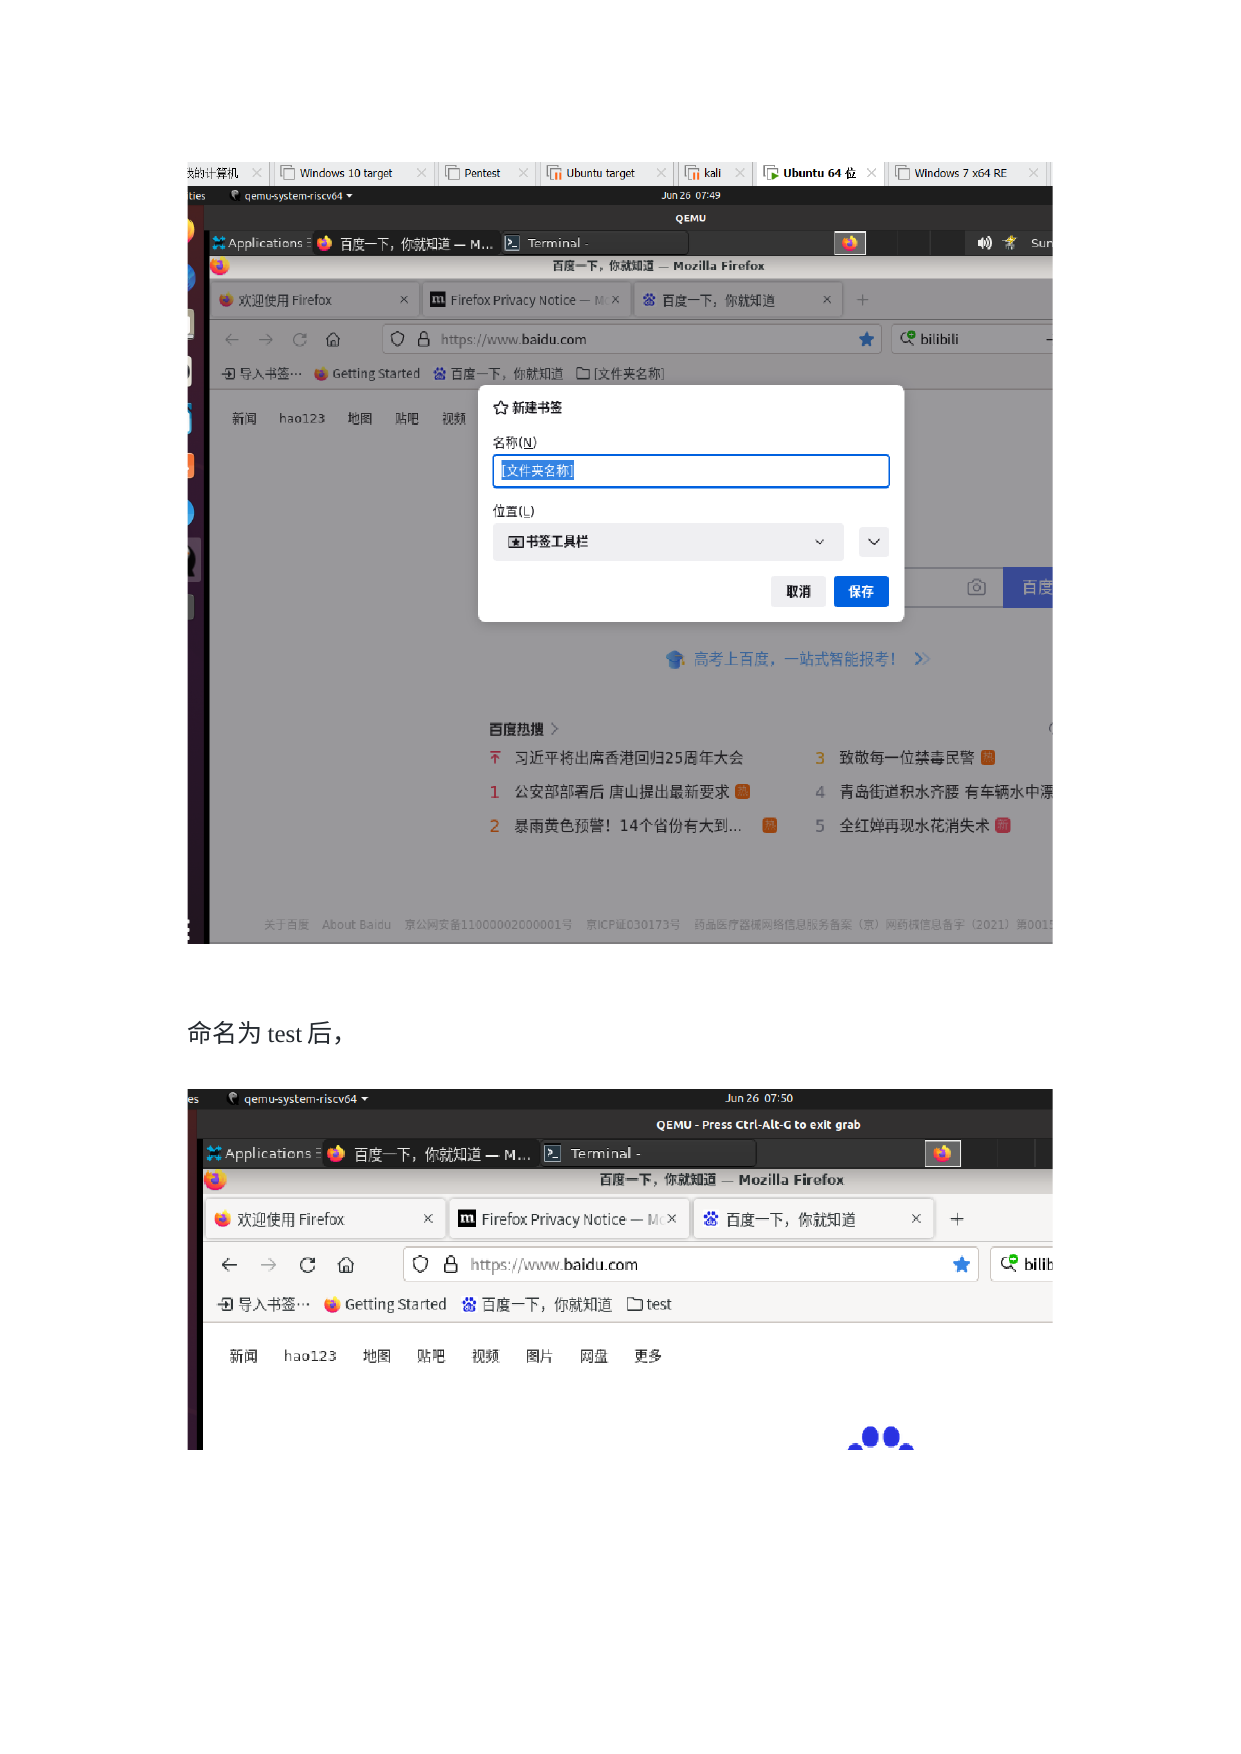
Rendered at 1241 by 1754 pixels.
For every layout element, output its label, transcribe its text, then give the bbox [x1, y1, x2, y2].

text 命名为test后， [187, 999, 1053, 1064]
picture [187, 162, 1053, 944]
picture [187, 1089, 1053, 1450]
